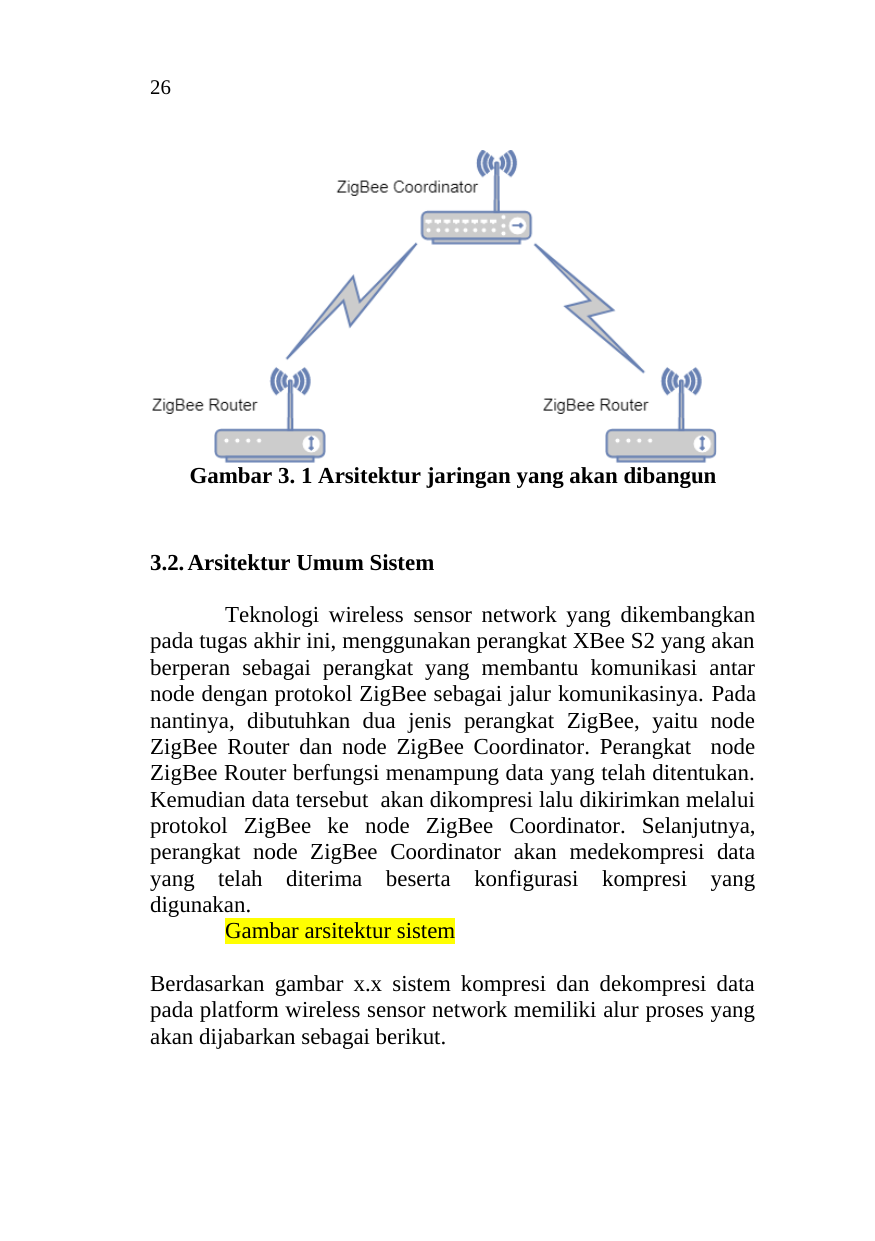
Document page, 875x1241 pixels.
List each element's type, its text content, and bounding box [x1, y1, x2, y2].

text Berdasarkan gambar x.x sistem kompresi dan dekompresi data pada platform wireless sensor network memiliki alur proses yang akan dijabarkan sebagai berikut. [150, 970, 756, 1049]
text Gambar arsitektur sistem [150, 917, 756, 944]
text Teknologi wireless sensor network yang dikembangkan pada tugas akhir ini, menggunakan perangkat XBee S2 yang akan berperan sebagai perangkat yang membantu komunikasi antar node dengan protokol ZigBee sebagai jalur komunikasinya. Pada nantinya, dibutuhkan dua jenis perangkat ZigBee, yaitu node ZigBee Router dan node ZigBee Coordinator. Perangkat node ZigBee Router berfungsi menampung data yang telah ditentukan. Kemudian data tersebut akan dikompresi lalu dikirimkan melalui protokol ZigBee ke node ZigBee Coordinator. Selanjutnya, perangkat node ZigBee Coordinator akan medekompresi data yang telah diterima beserta konfigurasi kompresi yang digunakan. [150, 601, 756, 917]
picture [150, 150, 717, 463]
text Gambar 3. Arsitektur jaringan yang akan dibangun [150, 462, 756, 489]
subtitle Arsitektur Umum Sistem [150, 548, 756, 575]
